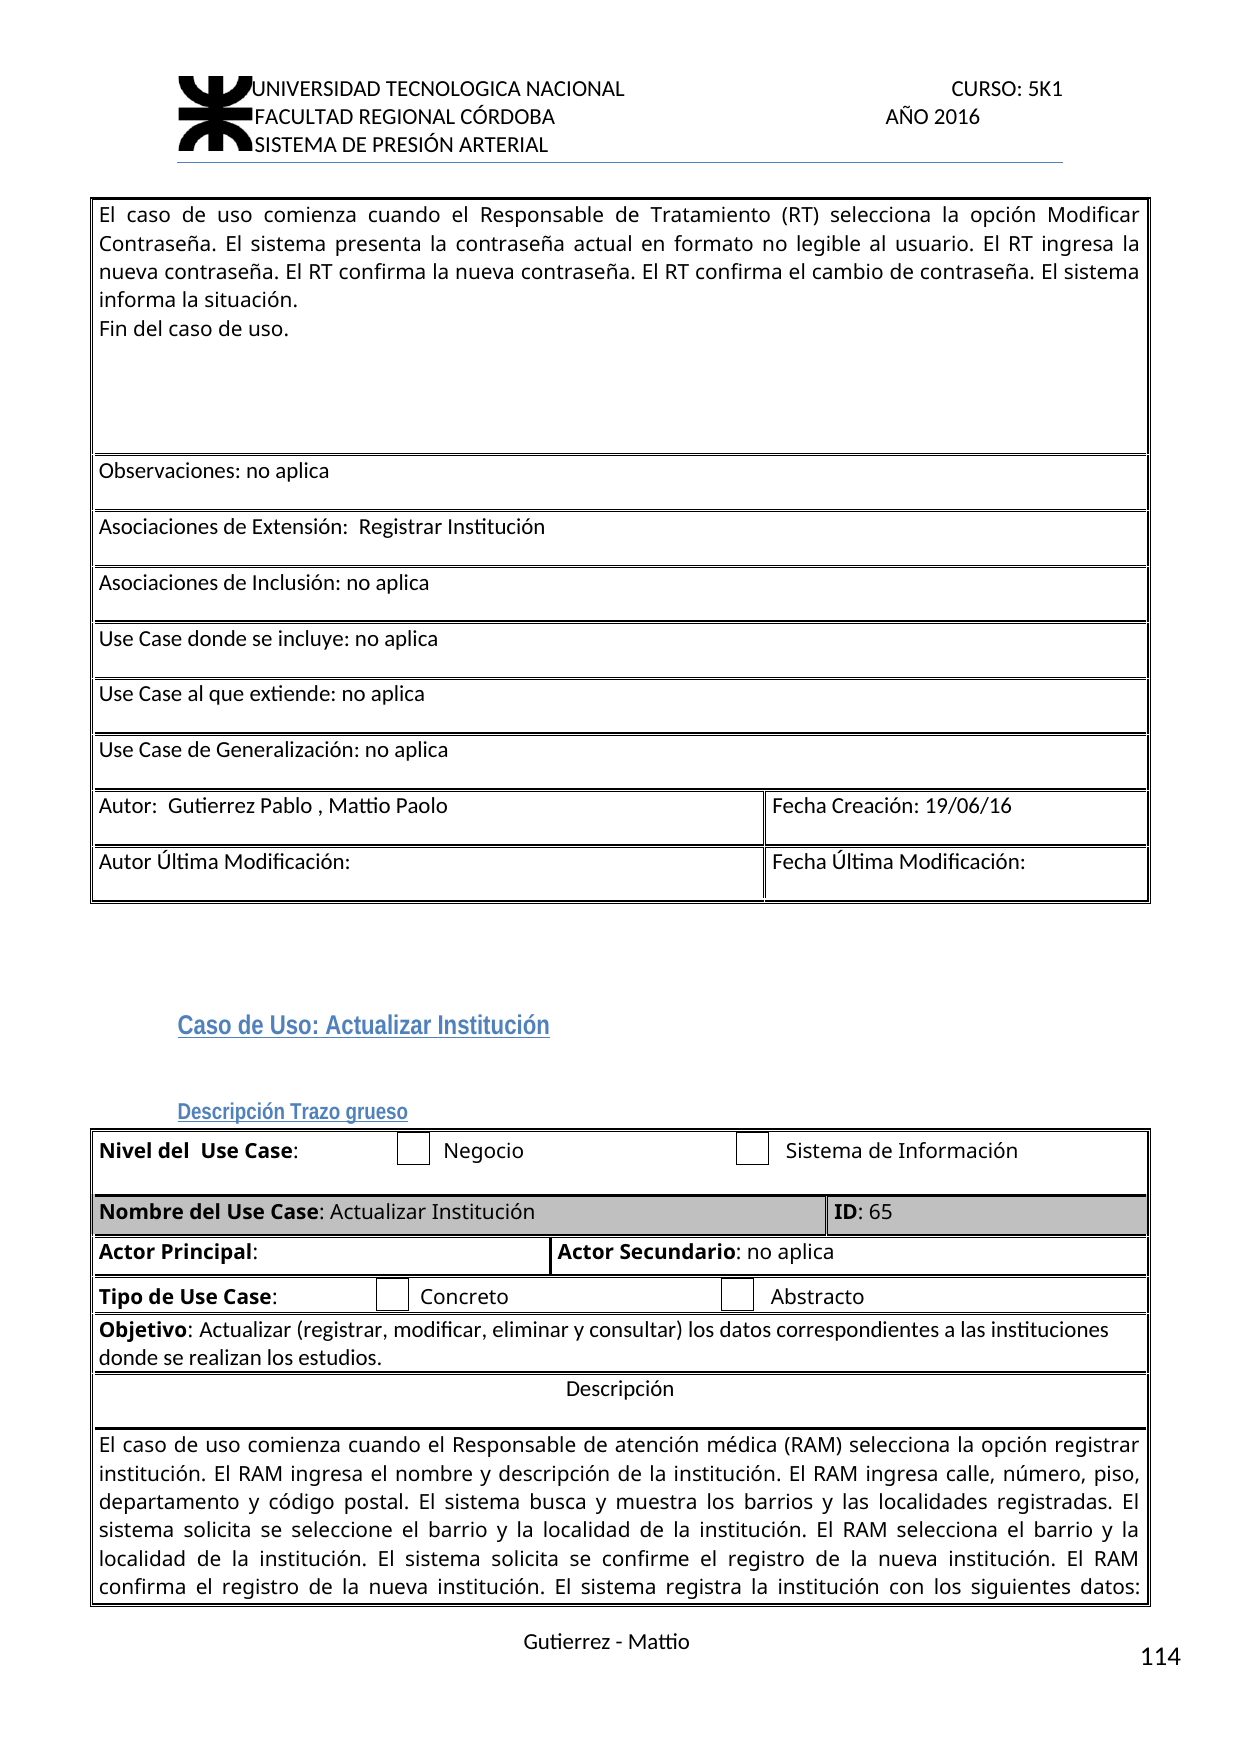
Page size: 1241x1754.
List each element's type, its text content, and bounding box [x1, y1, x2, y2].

table_cell Asociaciones de Inclusión: no aplica [93, 565, 1148, 620]
table_cell Fecha Creación: 19/06/16 [766, 788, 1148, 844]
table_cell Use Case al que extiende: no aplica [93, 676, 1148, 732]
table_cell Observaciones: no aplica [91, 453, 1149, 508]
table_cell El caso de uso comienza cuando el Responsable de Tratamiento (RT) selecciona la opción Modificar Contraseña. El sistema presenta la contraseña actual en formato no legible al usuario. El RT ingresa la nueva contraseña. El RT confirma la nueva contraseña. El RT confirma el cambio de contraseña. El sistema informa la situación. Fin del caso de uso. [93, 200, 1147, 453]
table_cell Objetivo: Actualizar (registrar, modificar, eliminar y consultar) los datos correspondientes a las instituciones donde se realizan los estudios. [93, 1311, 1148, 1371]
subtitle Caso de Uso: Actualizar Institución [177, 1009, 1063, 1040]
table_header Nivel del Use Case: Negocio Sistema de Información [93, 1132, 1147, 1194]
table_cell Autor: Gutierrez Pablo , Mattio Paolo [93, 788, 763, 844]
table_cell Actor Secundario: no aplica [552, 1234, 1148, 1274]
table_cell Asociaciones de Extensión: Registrar Institución [93, 509, 1148, 564]
table_cell Use Case donde se incluye: no aplica [93, 620, 1148, 676]
table_cell Nombre del Use Case: Actualizar Institución [93, 1194, 825, 1234]
table_cell Descripción [93, 1371, 1148, 1427]
table_cell Tipo de Use Case: Concreto Abstracto [93, 1274, 1148, 1311]
table_cell ID: 65 [828, 1194, 1147, 1234]
table_cell Use Case de Generalización: no aplica [93, 732, 1148, 788]
subtitle Descripción Trazo grueso [177, 1098, 1063, 1124]
table_cell Fecha Última Modificación: [765, 844, 1148, 900]
table_cell Actor Principal: [93, 1234, 549, 1274]
table_cell Autor Última Modificación: [93, 844, 765, 900]
picture [178, 76, 253, 151]
